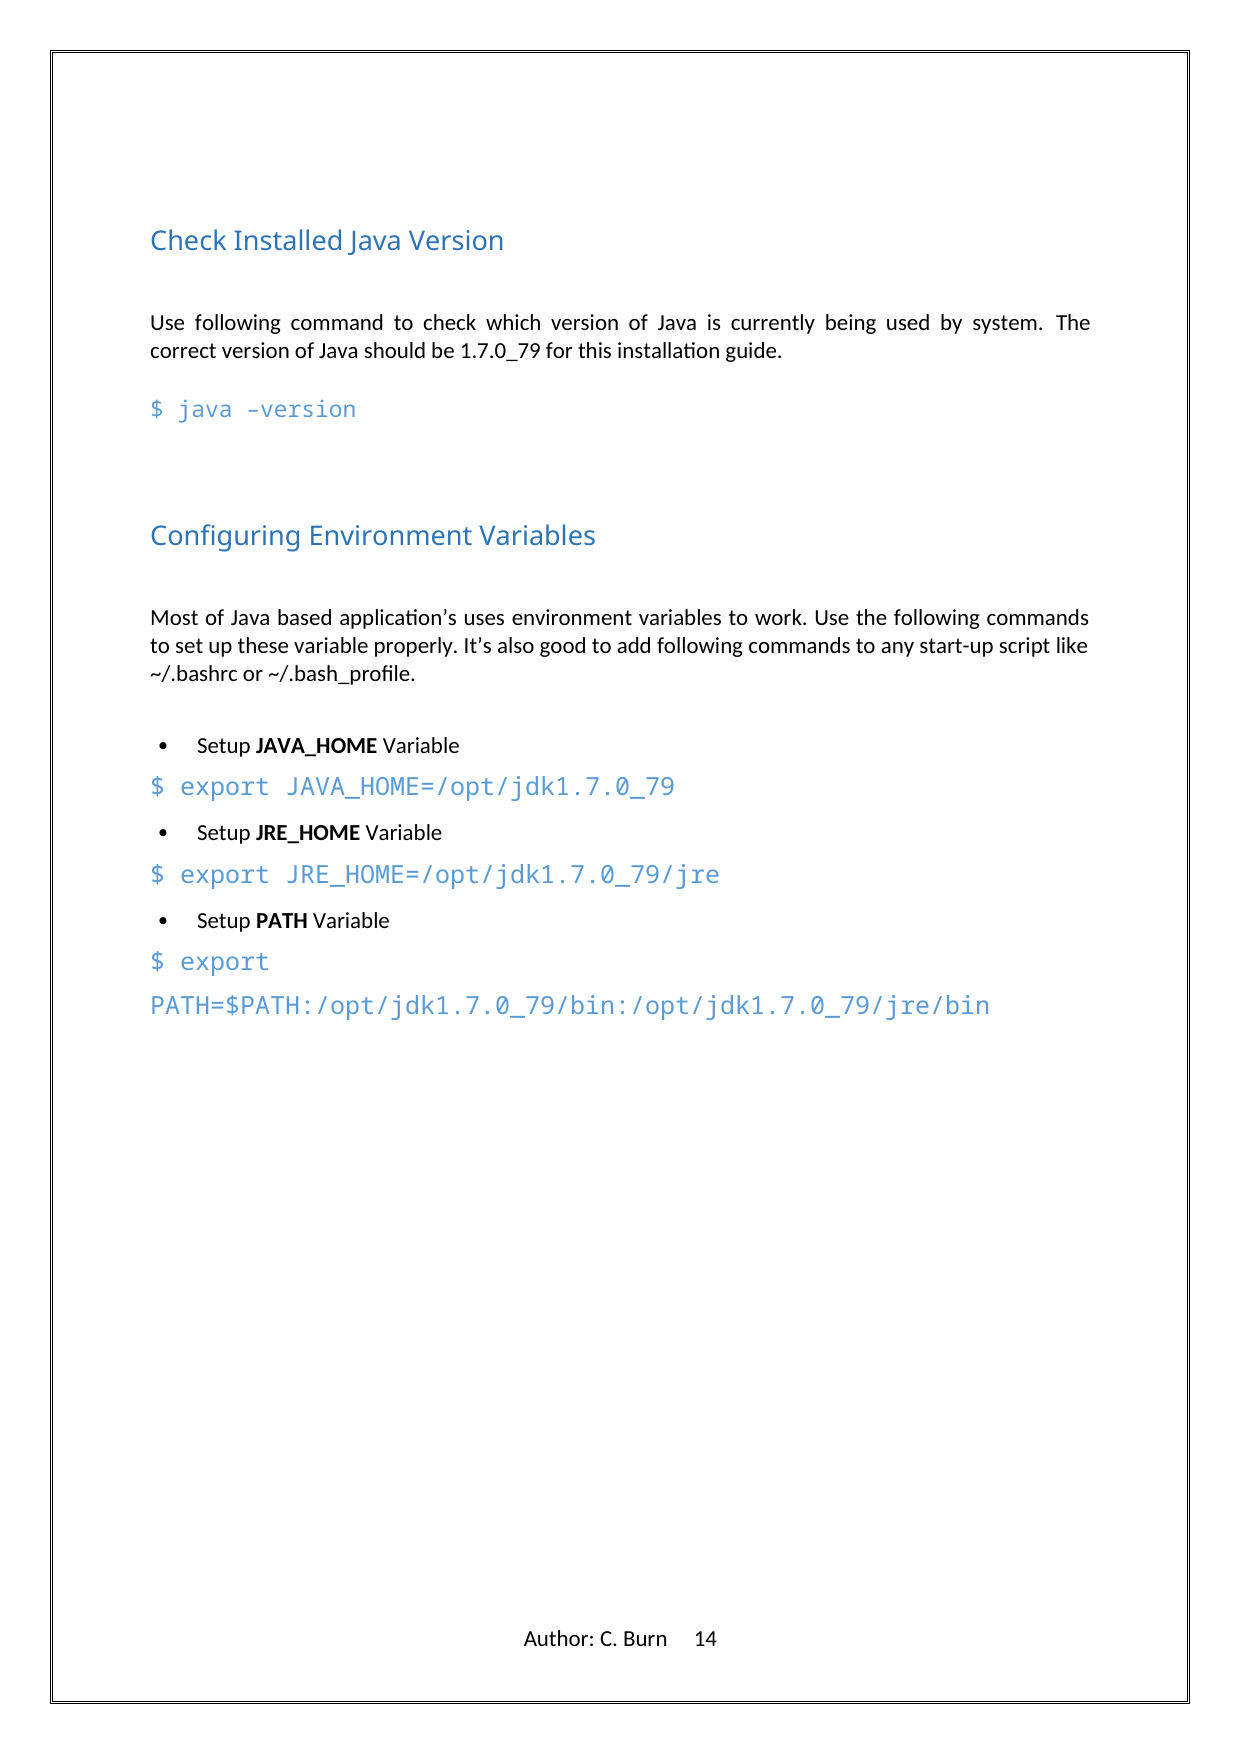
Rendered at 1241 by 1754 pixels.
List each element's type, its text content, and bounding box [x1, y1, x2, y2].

text Use following command to check which version of Java is currently being used by system. The correct version of Java should be 1.7.0_79 for this installation guide. [150, 308, 1090, 364]
text $ export JAVA_HOME=/opt/jdk1.7.0_79 [150, 759, 1090, 803]
subtitle Configuring Environment Variables [150, 517, 1090, 554]
text $ export JRE_HOME=/opt/jdk1.7.0_79/jre [150, 847, 1090, 891]
list Setup JRE_HOME Variable# [159, 803, 1090, 847]
list Setup PATH Variable [159, 891, 1090, 934]
text $ java –version [150, 393, 1090, 424]
list Setup JAVA_HOME Variable [159, 716, 1090, 759]
text Most of Java based application’s uses environment variables to work. Use the following commands to set up these variable properly. It’s also good to add following commands to any start-up script like ~/.bashrc or ~/.bash_profile. [150, 603, 1090, 688]
text $ export PATH=$PATH:/opt/jdk1.7.0_79/bin:/opt/jdk1.7.0_79/jre/bin [150, 934, 1090, 1022]
subtitle Check Installed Java Version [150, 222, 1090, 259]
